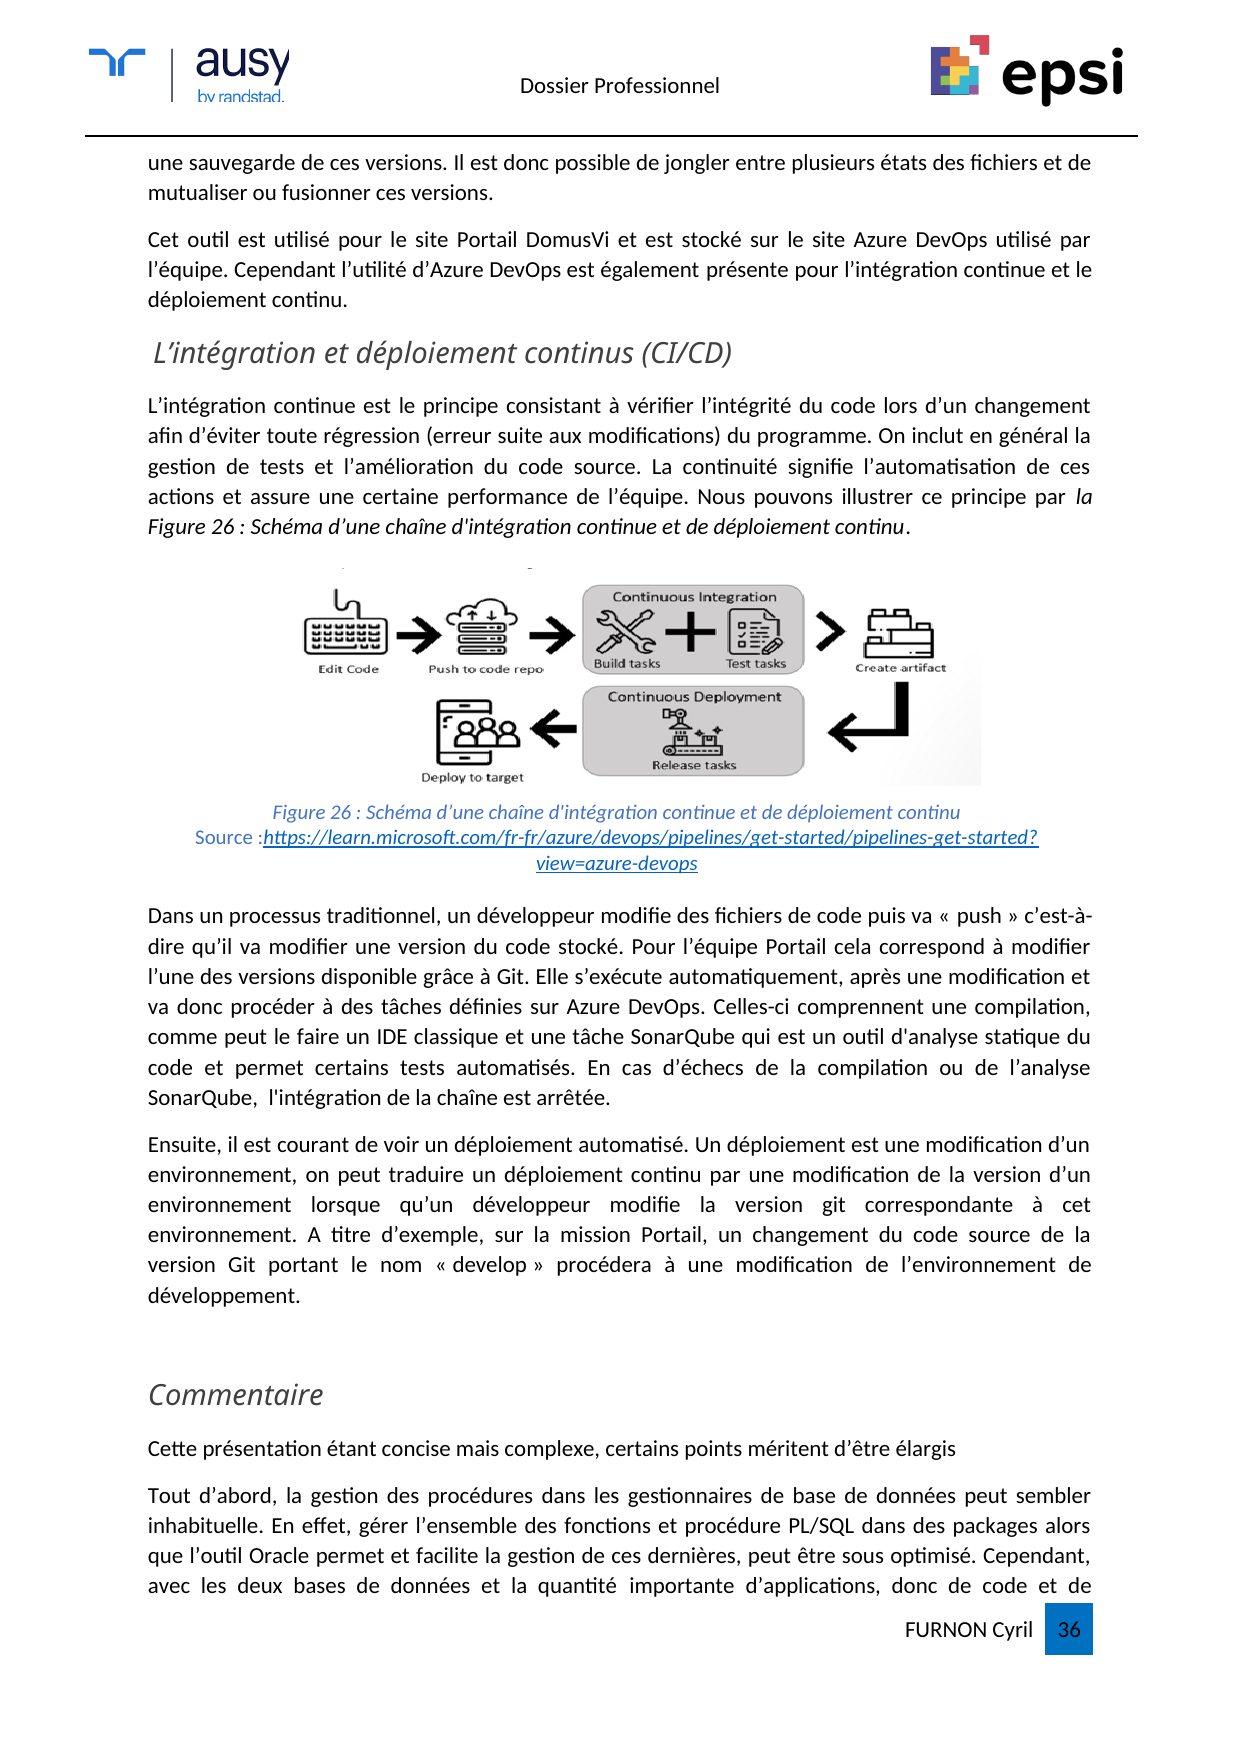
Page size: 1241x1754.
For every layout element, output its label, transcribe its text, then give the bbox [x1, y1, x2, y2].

text Cette présentation étant concise mais complexe, certains points méritent d’être élargis [148, 1434, 1093, 1462]
text Commentaire [148, 1374, 1093, 1414]
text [148, 1481, 1093, 1599]
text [148, 148, 1093, 206]
picture [88, 48, 289, 102]
text L’intégration continue est le principe consistant à vérifier l’intégrité du code lors d’un changement afin d’éviter toute régression (erreur suite aux modifications) du programme. On inclut en général la gestion de tests et l’amélioration du code source. La continuité signifie l’automatisation de ces actions et assure une certaine performance de l’équipe. Nous pouvons illustrer ce principe par la Figure 26 : Schéma d’une chaîne d'intégration continue et de déploiement continu. [148, 391, 1093, 540]
picture [261, 568, 982, 786]
text Cet outil est utilisé pour le site Portail DomusVi et est stocké sur le site Azure DevOps utilisé par l’équipe. Cependant l’utilité d’Azure DevOps est également présente pour l’intégration continue et le déploiement continu. [148, 225, 1093, 313]
text L’intégration et déploiement continus (CI/CD) [148, 332, 1093, 372]
text Ensuite, il est courant de voir un déploiement automatisé. Un déploiement est une modification d’un environnement, on peut traduire un déploiement continu par une modification de la version d’un environnement lorsque qu’un développeur modifie la version git correspondante à cet environnement. A titre d’exemple, sur la mission Portail, un changement du code source de la version Git portant le nom « develop » procédera à une modification de l’environnement de développement. [148, 1130, 1093, 1309]
